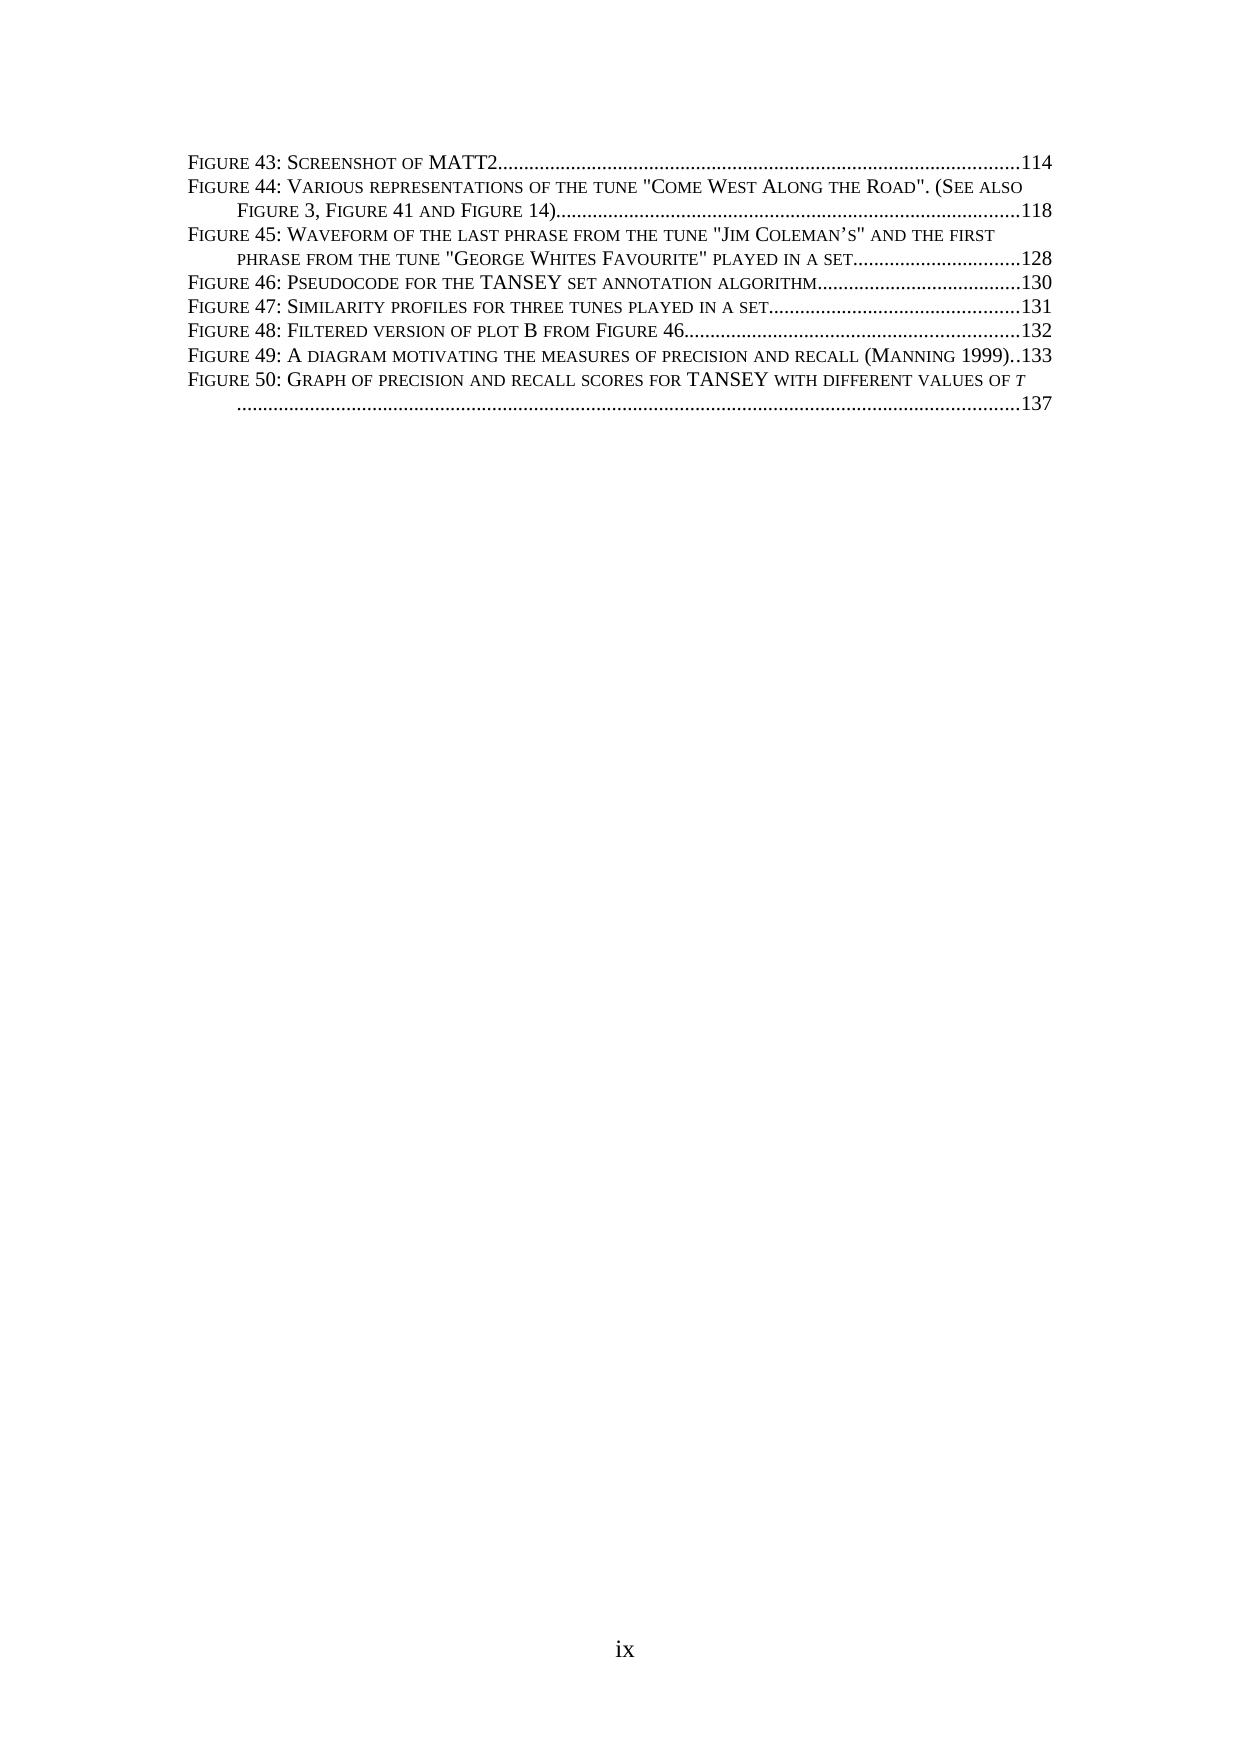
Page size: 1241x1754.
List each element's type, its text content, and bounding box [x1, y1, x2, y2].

text Figure 43: Screenshot of MATT2 114 [187, 150, 1053, 174]
text Figure 44: Various representations of the tune "Come West Along the Road". (See also Figure 3, Figure 41 and Figure 14) 118 [187, 174, 1053, 222]
text Figure 48: Filtered version of plot B from Figure 46. 132 [187, 318, 1053, 342]
text Figure 46: Pseudocode for the TANSEY set annotation algorithm 130 [187, 270, 1053, 294]
text Figure 49: A diagram motivating the measures of precision and recall (Manning 1999) 133 [187, 342, 1053, 367]
text Figure 45: Waveform of the last phrase from the tune "Jim Coleman’s" and the first phrase from the tune "George Whites Favourite" played in a set 128 [187, 222, 1053, 270]
text Figure 50: Graph of precision and recall scores for TANSEY with different values of t 137 [187, 367, 1053, 415]
text Figure 47: Similarity profiles for three tunes played in a set 131 [187, 294, 1053, 318]
